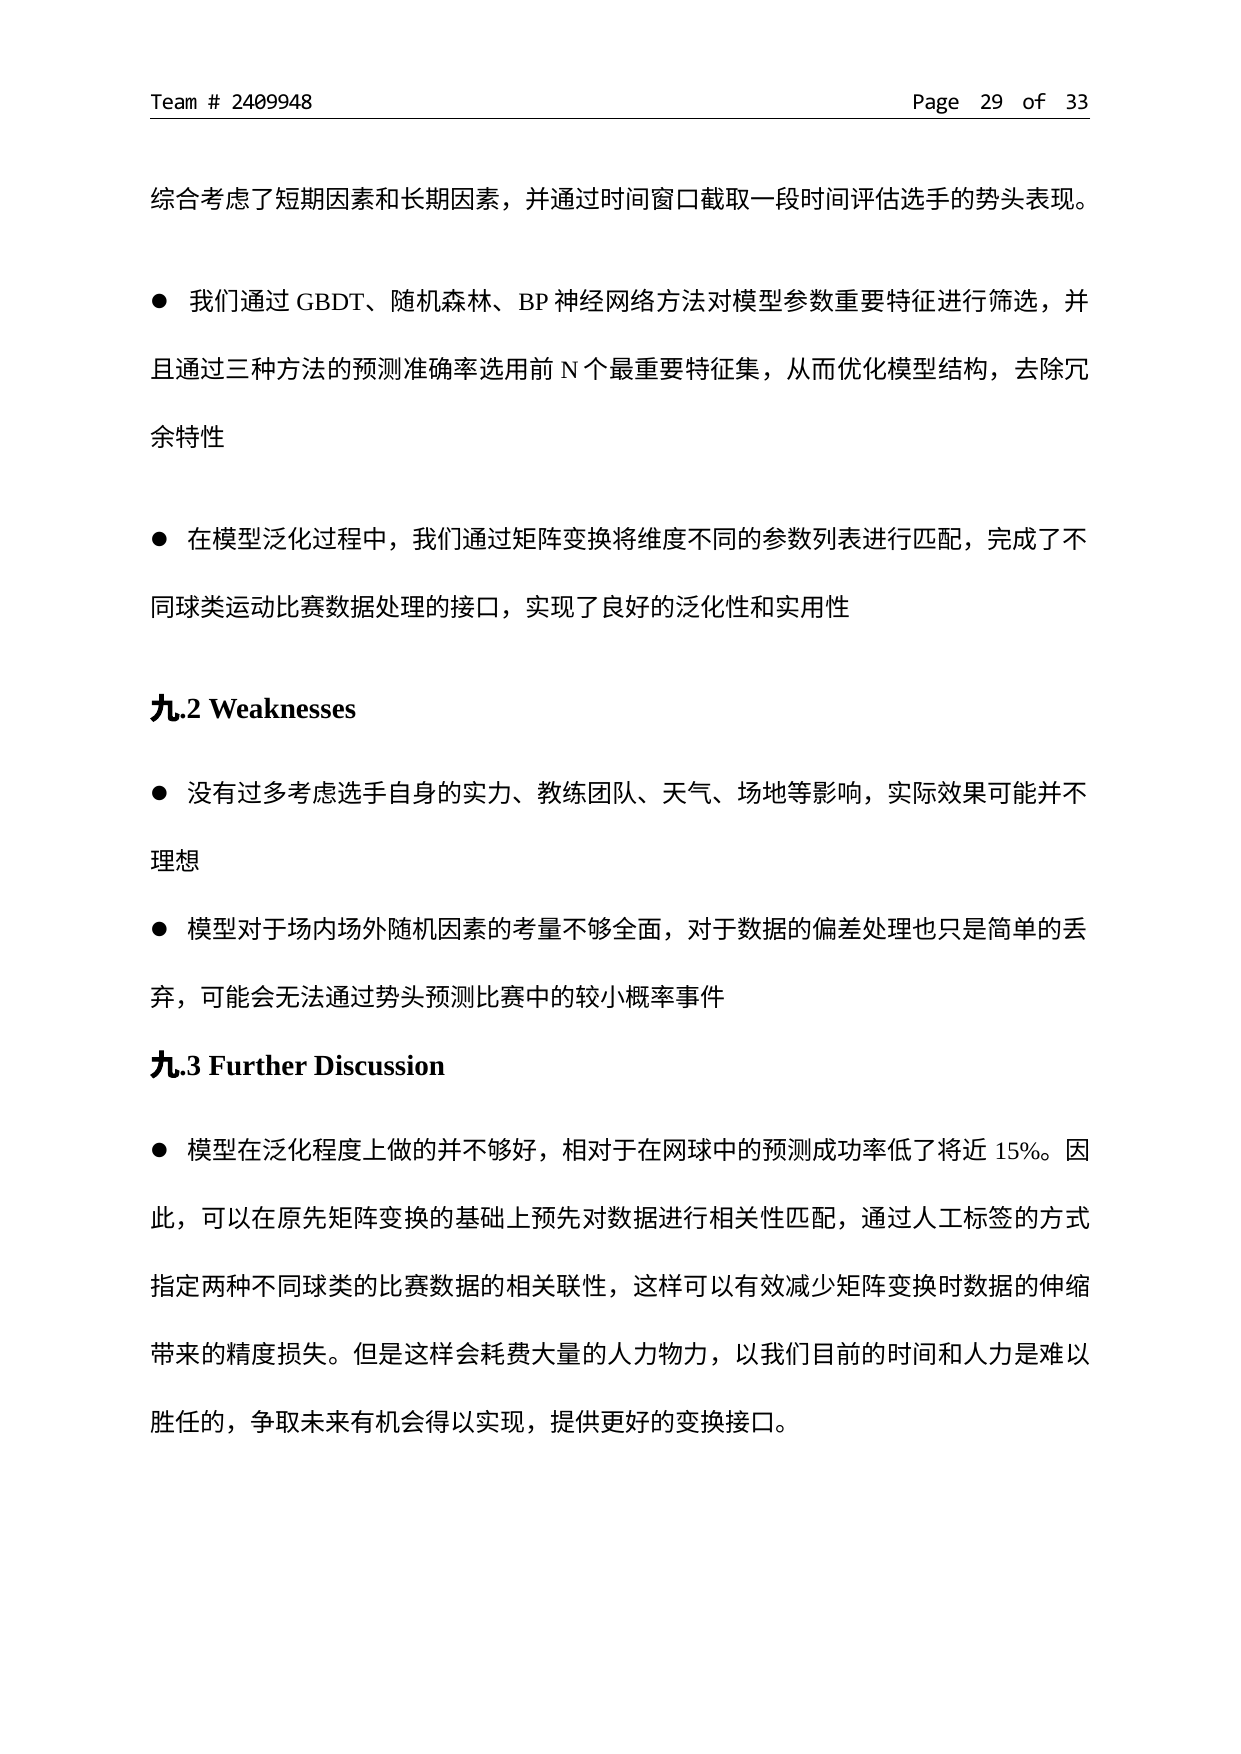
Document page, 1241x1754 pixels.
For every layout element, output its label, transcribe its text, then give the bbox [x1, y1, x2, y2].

subtitle Further Discussion [150, 1030, 1090, 1098]
subtitle Weaknesses [150, 673, 1090, 741]
text 没有过多考虑选手自身的实力、教练团队、天气、场地等影响，实际效果可能并不理想 [150, 758, 1090, 894]
text 模型对于场内场外随机因素的考量不够全面，对于数据的偏差处理也只是简单的丢弃，可能会无法通过势头预测比赛中的较小概率事件 [150, 894, 1090, 1030]
text 模型在泛化程度上做的并不够好，相对于在网球中的预测成功率低了将近15%。因此，可以在原先矩阵变换的基础上预先对数据进行相关性匹配，通过人工标签的方式指定两种不同球类的比赛数据的相关联性，这样可以有效减少矩阵变换时数据的伸缩带来的精度损失。但是这样会耗费大量的人力物力，以我们目前的时间和人力是难以胜任的，争取未来有机会得以实现，提供更好的变换接口。 [150, 1115, 1090, 1454]
text 在模型泛化过程中，我们通过矩阵变换将维度不同的参数列表进行匹配，完成了不同球类运动比赛数据处理的接口，实现了良好的泛化性和实用性 [150, 503, 1090, 639]
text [150, 164, 1090, 232]
text 我们通过GBDT、随机森林、BP神经网络方法对模型参数重要特征进行筛选，并且通过三种方法的预测准确率选用前N个最重要特征集，从而优化模型结构，去除冗余特性 [150, 266, 1090, 469]
